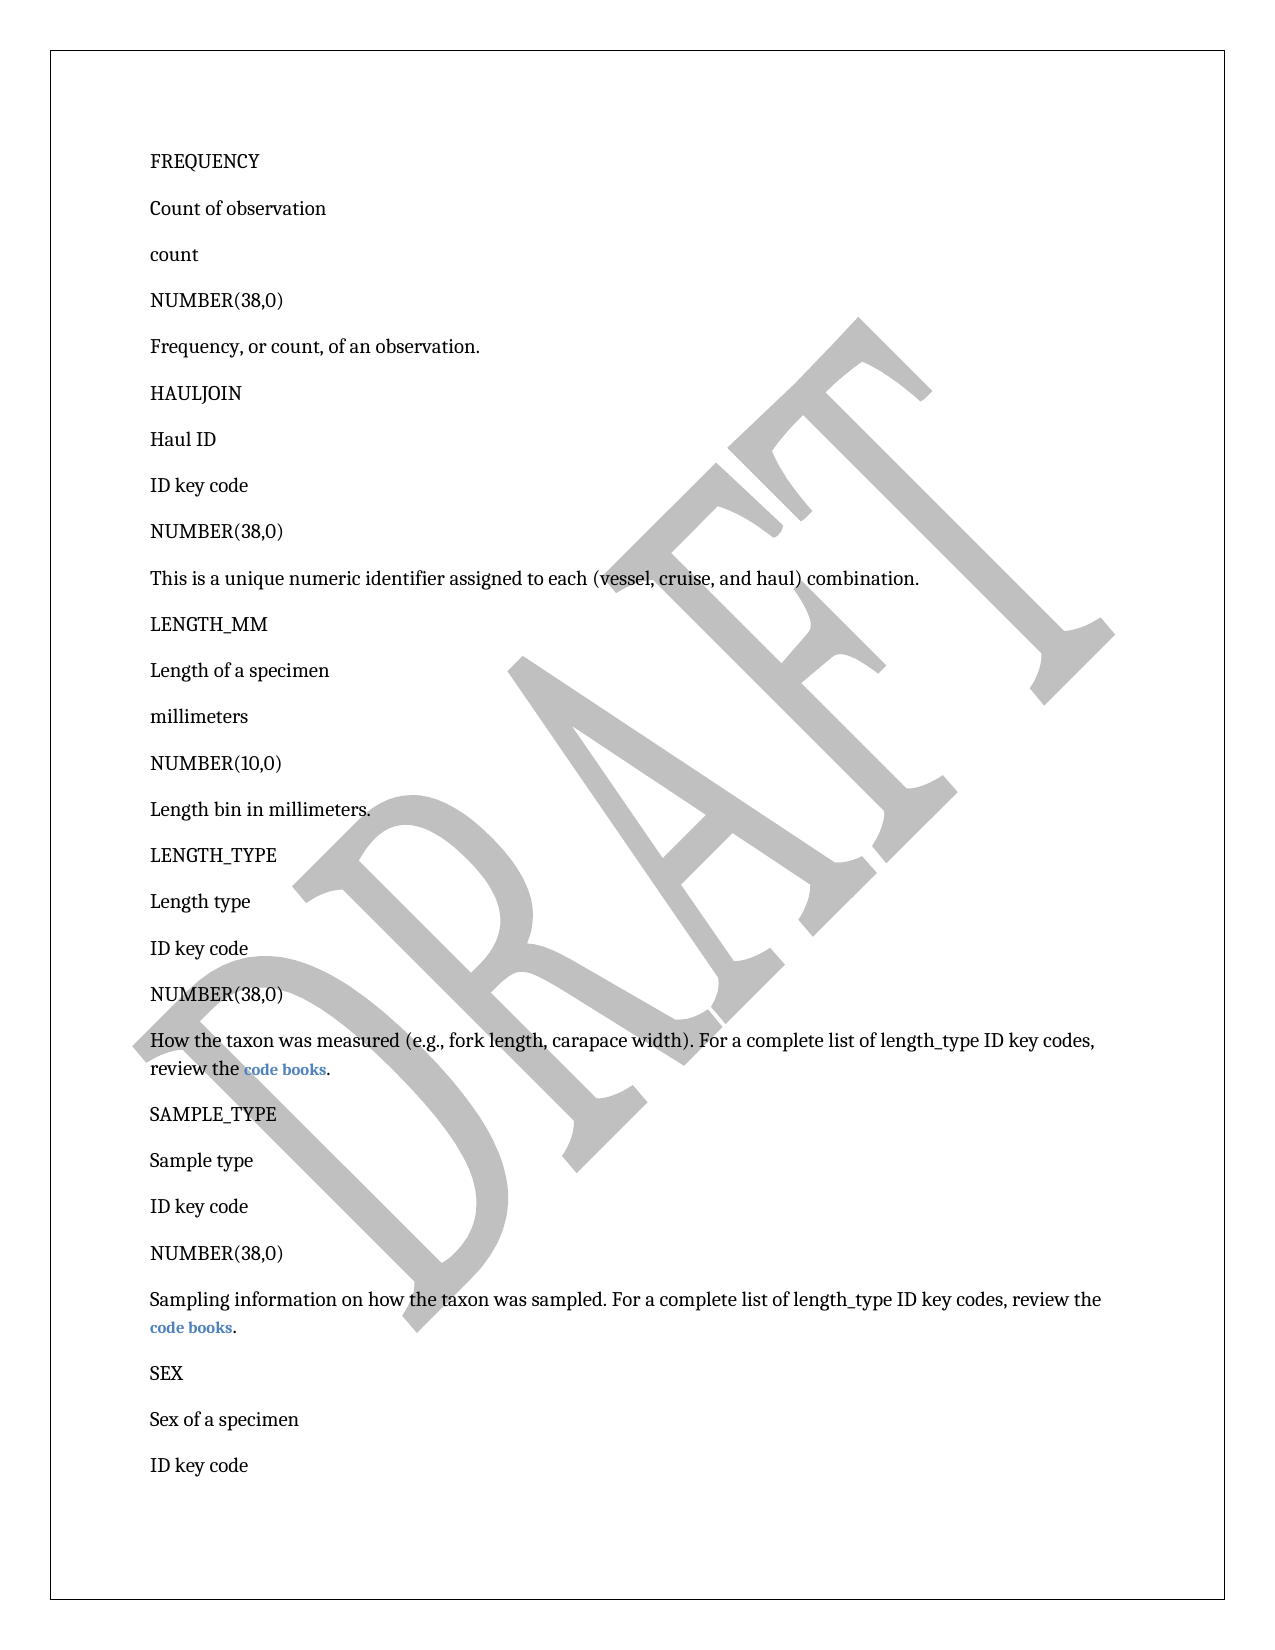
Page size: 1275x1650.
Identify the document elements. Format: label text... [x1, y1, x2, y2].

text This is a unique numeric identifier assigned to each (vessel, cruise, and haul) combination. [150, 566, 1125, 590]
text SAMPLE_TYPE [150, 1102, 1125, 1126]
text Length type [150, 890, 1125, 914]
text ID key code [150, 1195, 1125, 1219]
text Frequency, or count, of an observation. [150, 335, 1125, 359]
text FREQUENCY [150, 150, 1125, 174]
text Length bin in millimeters. [150, 797, 1125, 821]
text Haul ID [150, 427, 1125, 451]
text ID key code [150, 1454, 1125, 1478]
text LENGTH_TYPE [150, 844, 1125, 868]
text NUMBER(38,0) [150, 520, 1125, 544]
text Sampling information on how the taxon was sampled. For a complete list of length_type ID key codes, review the code books. [150, 1287, 1125, 1339]
text Sex of a specimen [150, 1407, 1125, 1431]
text Sample type [150, 1149, 1125, 1173]
text HAULJOIN [150, 381, 1125, 405]
text Length of a specimen [150, 659, 1125, 683]
text ID key code [150, 936, 1125, 960]
text LENGTH_MM [150, 612, 1125, 636]
text NUMBER(38,0) [150, 1241, 1125, 1265]
text SEX [150, 1361, 1125, 1385]
text Count of observation [150, 196, 1125, 220]
text NUMBER(10,0) [150, 751, 1125, 775]
text ID key code [150, 474, 1125, 498]
text count [150, 242, 1125, 266]
text How the taxon was measured (e.g., fork length, carapace width). For a complete list of length_type ID key codes, review the code books. [150, 1029, 1125, 1080]
text millimeters [150, 705, 1125, 729]
text NUMBER(38,0) [150, 289, 1125, 313]
text NUMBER(38,0) [150, 982, 1125, 1006]
